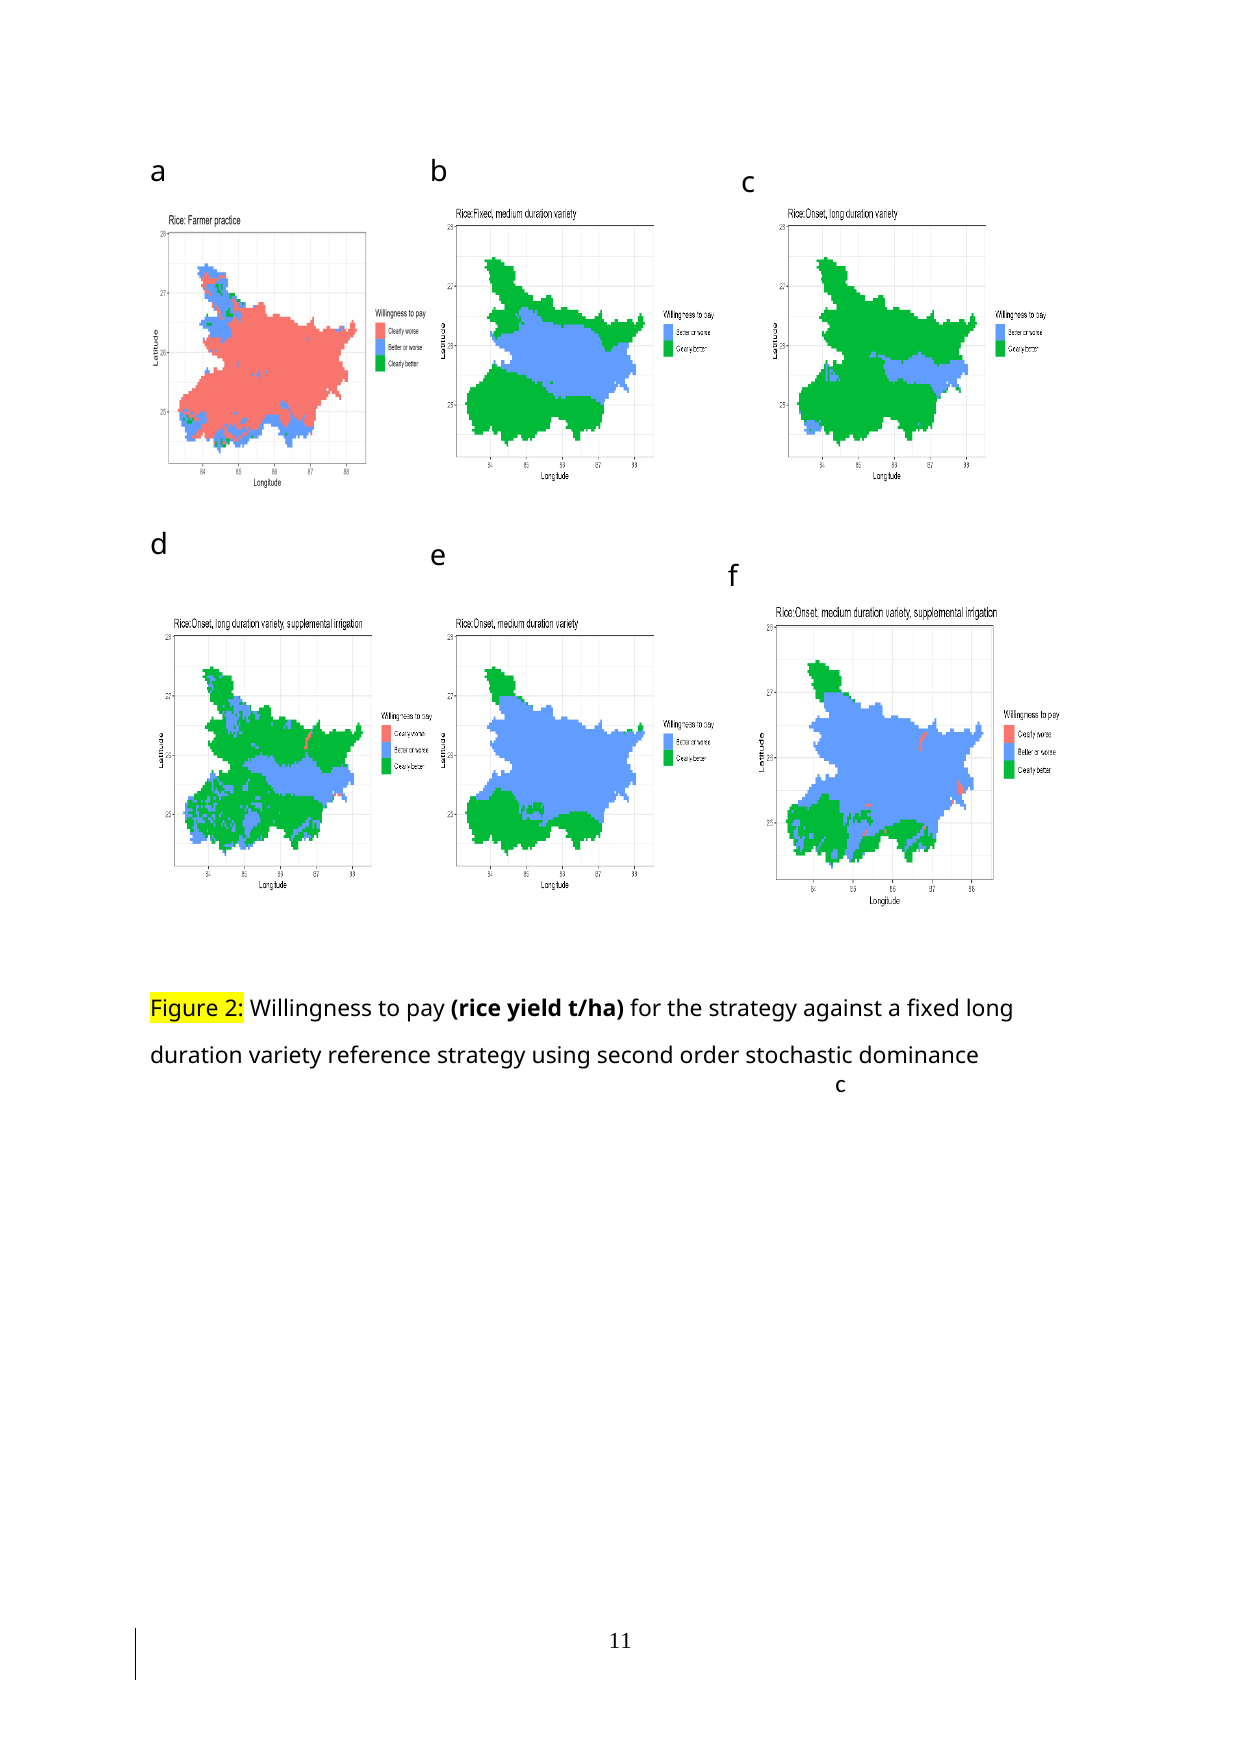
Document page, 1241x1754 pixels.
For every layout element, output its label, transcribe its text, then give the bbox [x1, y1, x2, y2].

picture [769, 203, 1052, 486]
picture [437, 203, 720, 486]
picture [150, 210, 432, 493]
text Figure 2: Willingness to pay (rice yield t/ha) for the strategy against a fixed long duration variety reference strategy using second order stochastic dominance [150, 992, 1090, 1070]
picture [155, 613, 720, 895]
picture [755, 601, 1066, 912]
